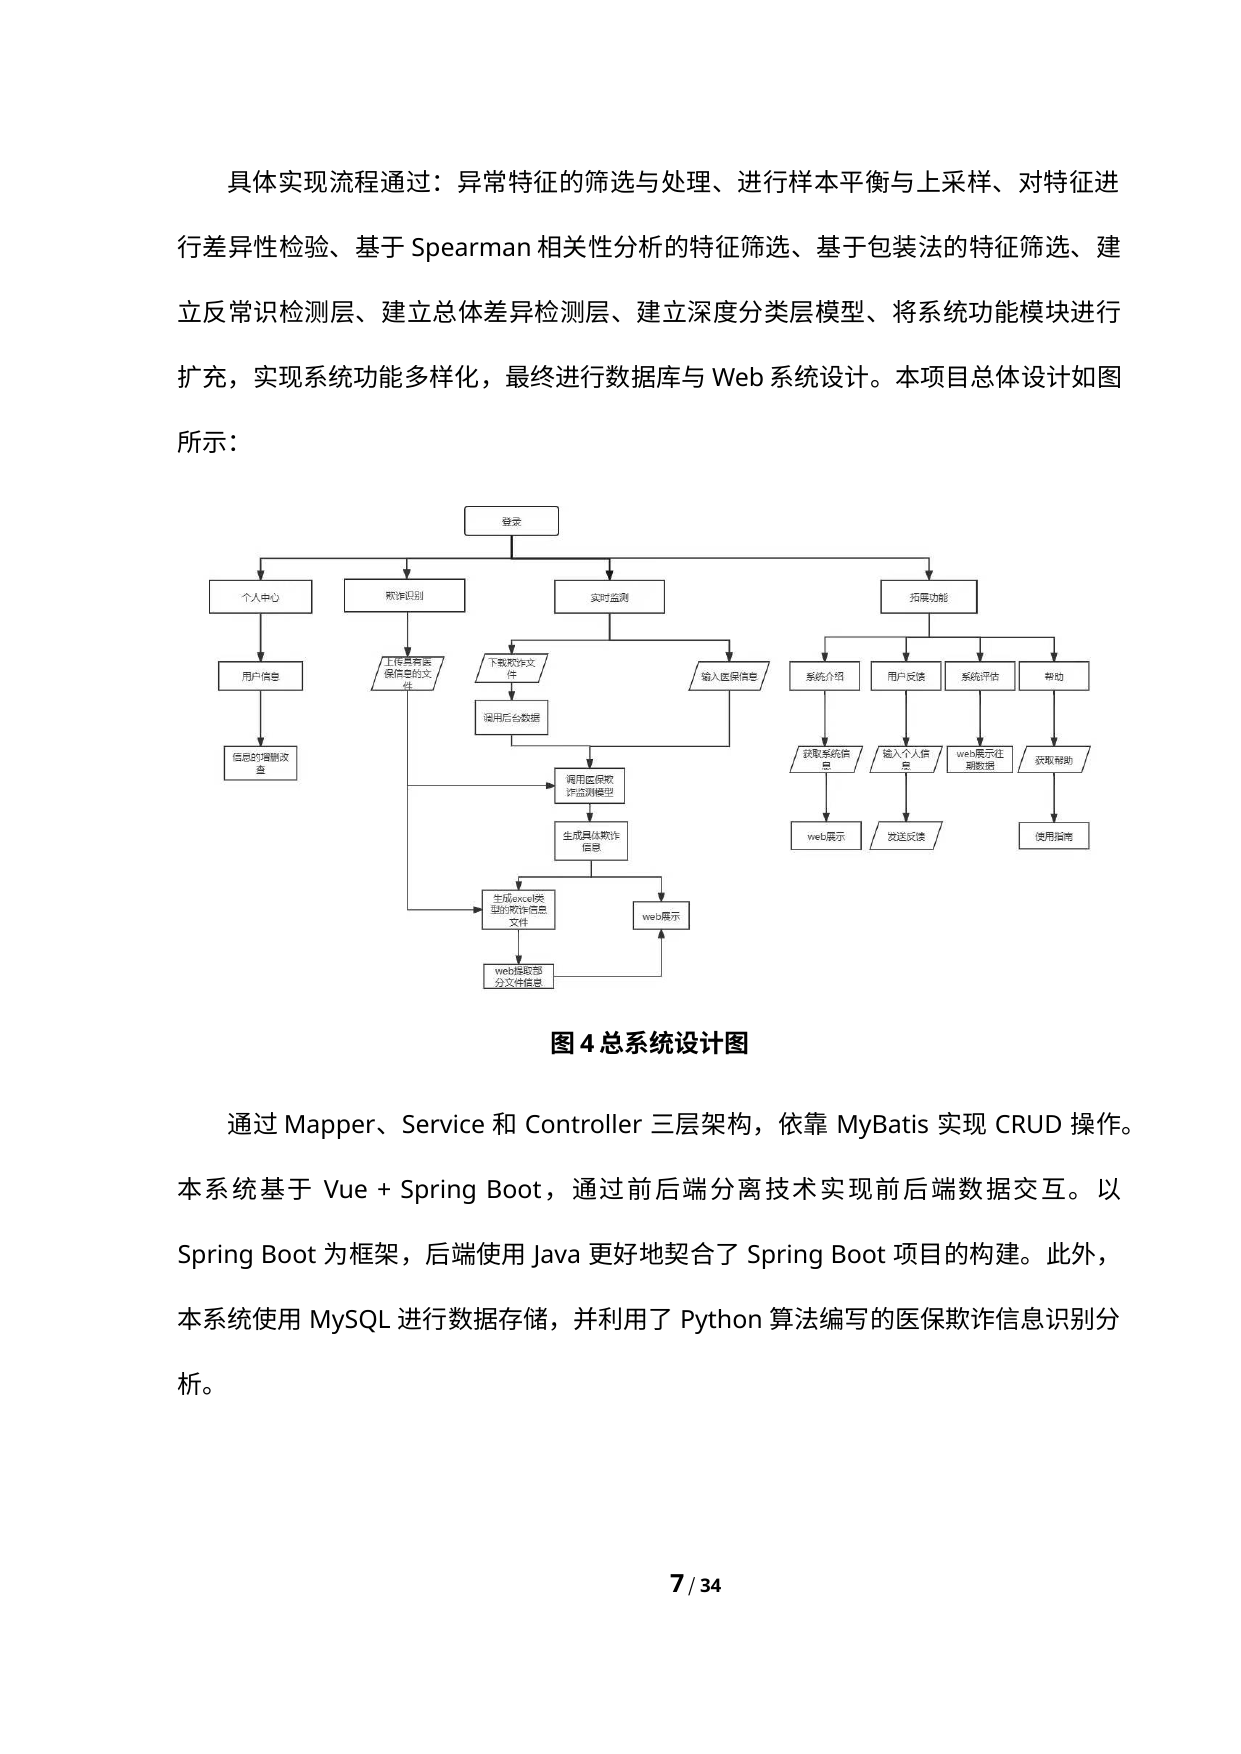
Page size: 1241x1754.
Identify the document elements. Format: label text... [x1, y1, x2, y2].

text 通过Mapper、Service 和 Controller 三层架构，依靠 MyBatis 实现 CRUD 操作。本系统基于 Vue + Spring Boot，通过前后端分离技术实现前后端数据交互。以 Spring Boot 为框架，后端使用 Java 更好地契合了 Spring Boot 项目的构建。此外，本系统使用 MySQL 进行数据存储，并利用了Python 算法编写的医保欺诈信息识别分析。 [177, 1090, 1122, 1415]
text 具体实现流程通过：异常特征的筛选与处理、进行样本平衡与上采样、对特征进行差异性检验、基于Spearman相关性分析的特征筛选、基于包装法的特征筛选、建立反常识检测层、建立总体差异检测层、建立深度分类层模型、将系统功能模块进行扩充，实现系统功能多样化，最终进行数据库与Web系统设计。本项目总体设计如图所示： [177, 148, 1122, 473]
picture [191, 488, 1108, 1006]
